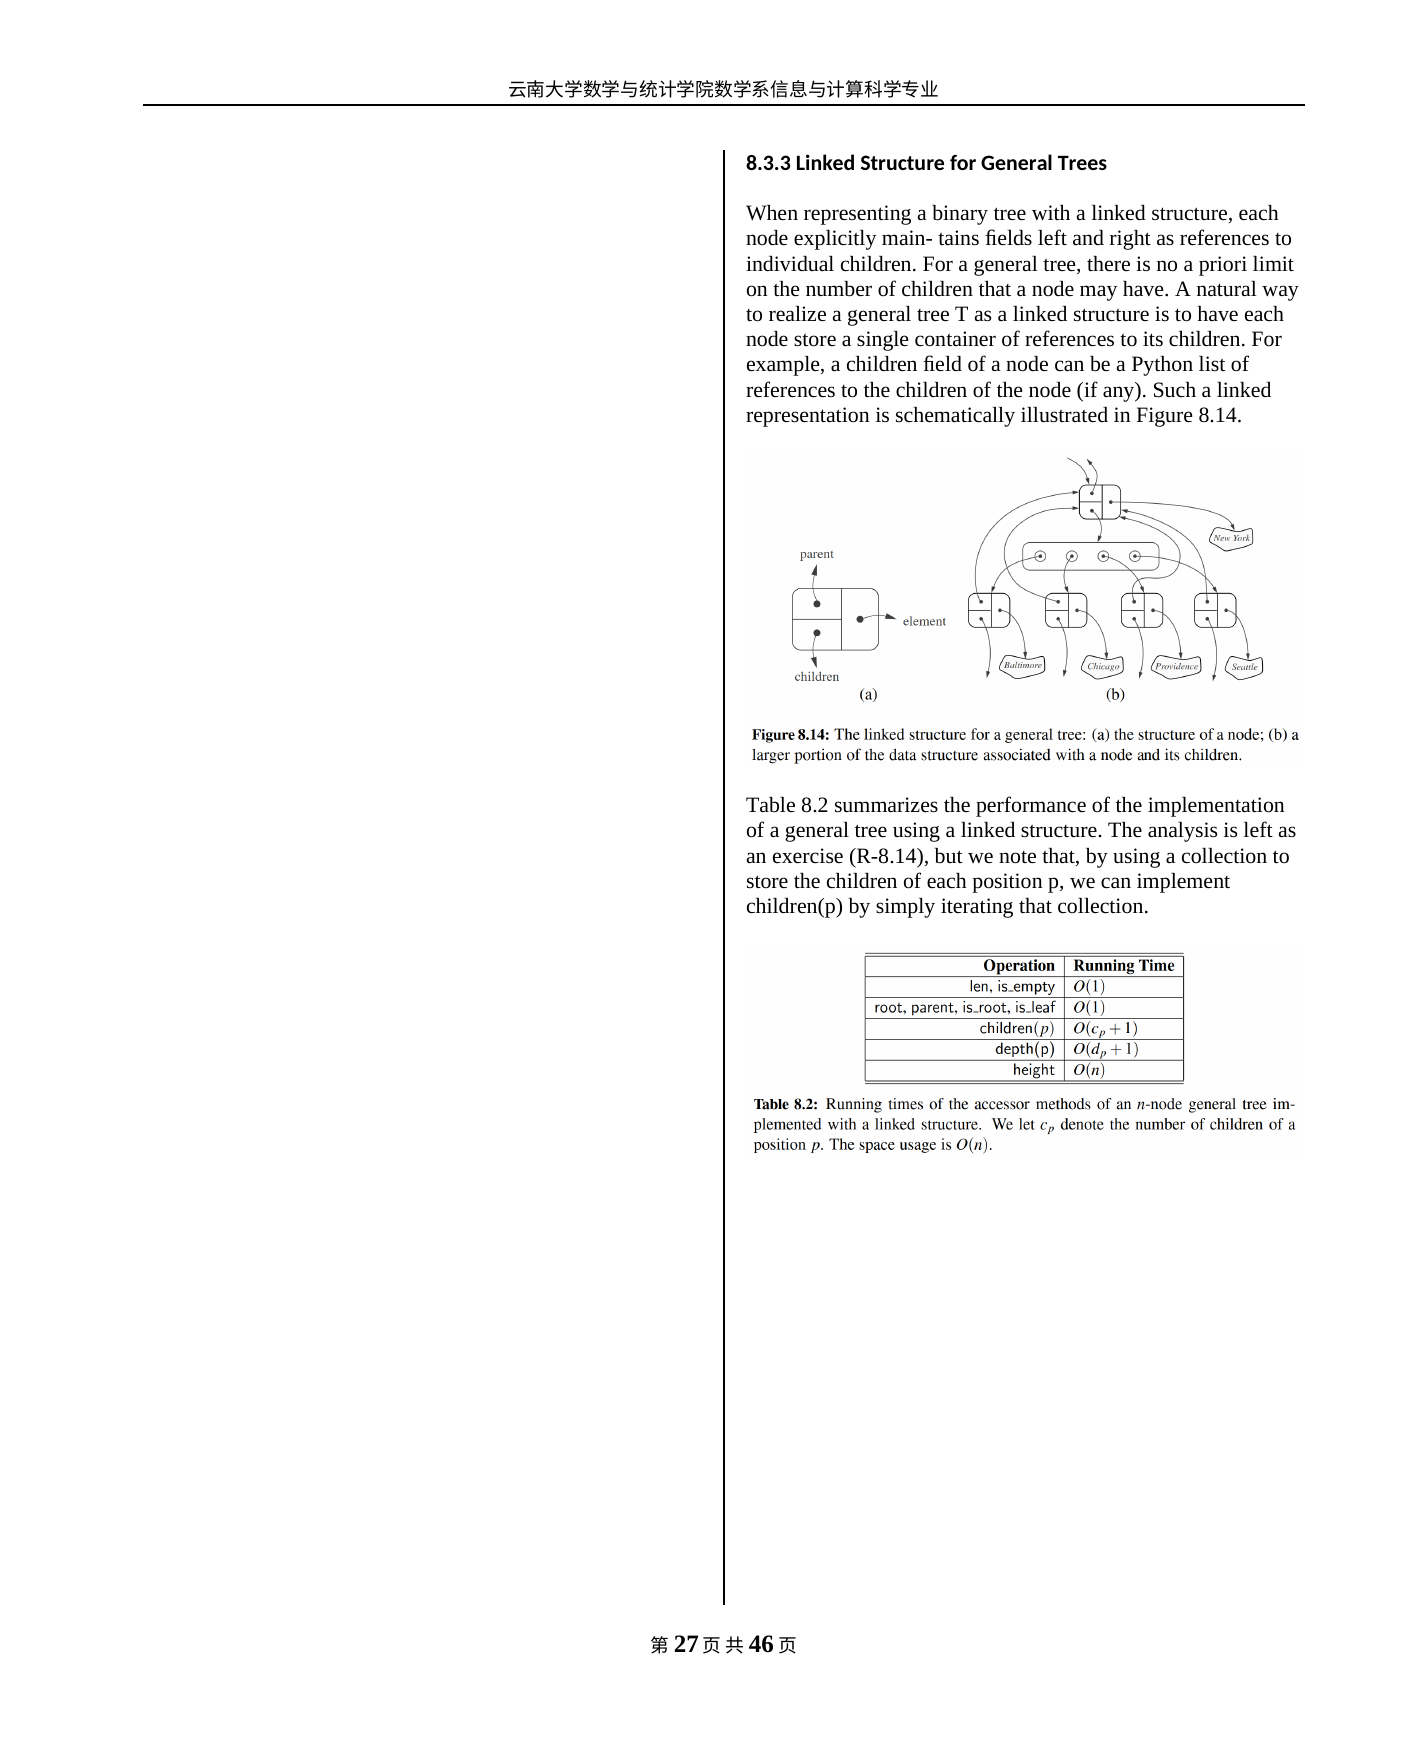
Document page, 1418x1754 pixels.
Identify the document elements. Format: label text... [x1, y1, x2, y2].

picture [745, 452, 1305, 767]
picture [745, 943, 1305, 1158]
text When representing a binary tree with a linked structure, each node explicitly main- tains ﬁelds left and right as references to individual children. For a general tree, there is no a priori limit on the number of children that a node may have. A natural way to realize a general tree T as a linked structure is to have each node store a single container of references to its children. For example, a children ﬁeld of a node can be a Python list of references to the children of the node (if any). Such a linked representation is schematically illustrated in Figure 8.14. [746, 200, 1305, 427]
text Table 8.2 summarizes the performance of the implementation of a general tree using a linked structure. The analysis is left as an exercise (R-8.14), but we note that, by using a collection to store the children of each position p, we can implement children(p) by simply iterating that collection. [746, 792, 1305, 918]
text 8.3.3 Linked Structure for General Trees [746, 150, 1305, 175]
